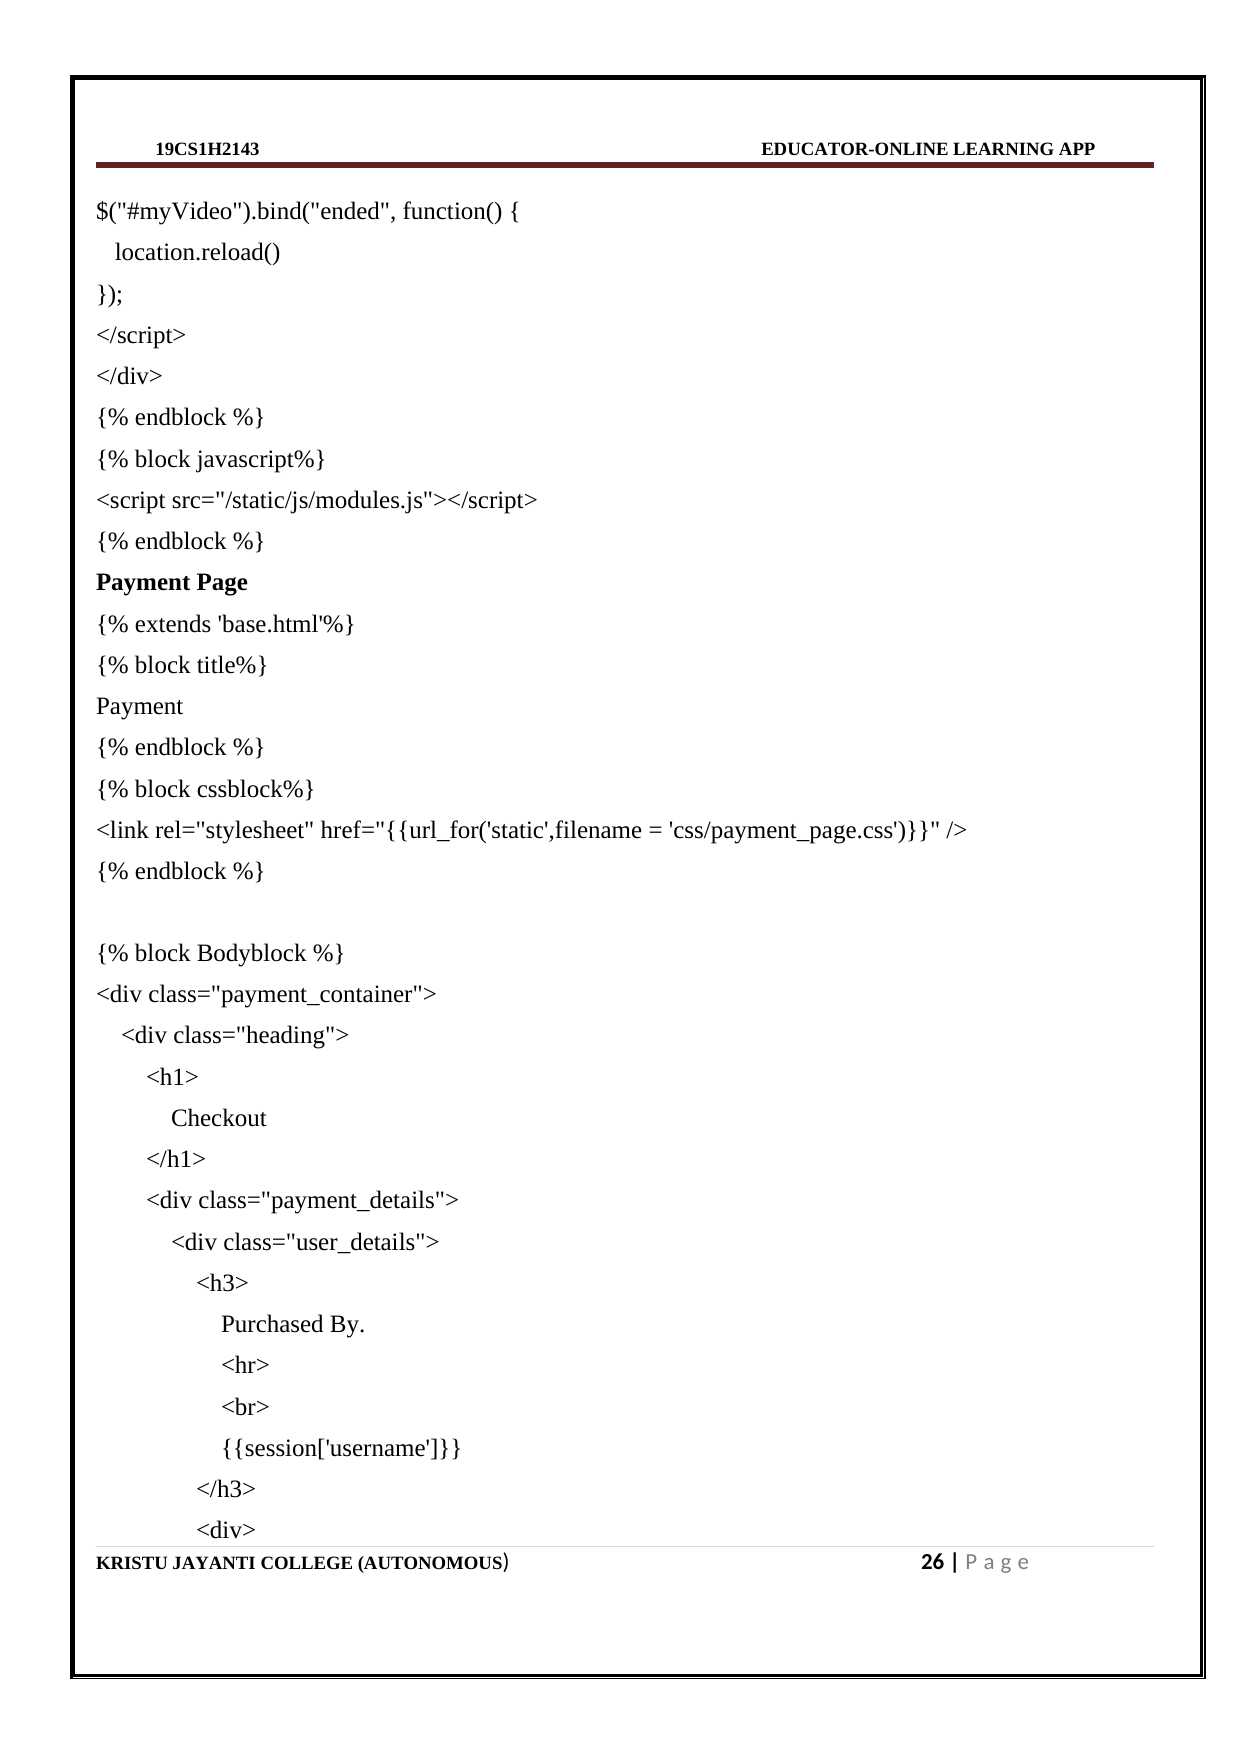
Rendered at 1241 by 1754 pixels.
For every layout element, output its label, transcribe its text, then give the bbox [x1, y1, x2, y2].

text <h3> [96, 1268, 1154, 1297]
text <div> [96, 1515, 1154, 1544]
text {% block javascript%} [96, 444, 1154, 472]
text location.reload() [96, 237, 1154, 266]
text Payment Page [96, 567, 1154, 596]
text Purchased By. [96, 1309, 1154, 1338]
text Payment [96, 691, 1154, 720]
text {% endblock %} [96, 526, 1154, 555]
text {% endblock %} [96, 402, 1154, 431]
text {% extends 'base.html'%} [96, 609, 1154, 637]
text </h1> [96, 1144, 1154, 1173]
text </div> [96, 361, 1154, 390]
text {% block Bodyblock %} [96, 938, 1154, 967]
text <link rel="stylesheet" href="{{url_for('static',filename = 'css/payment_page.css')}}" /> [96, 815, 1154, 844]
text <script src="/static/js/modules.js"></script> [96, 485, 1154, 514]
text <div class="heading"> [96, 1020, 1154, 1049]
text {% endblock %} [96, 732, 1154, 761]
text <br> [96, 1392, 1154, 1420]
text <div class="payment_container"> [96, 979, 1154, 1008]
text {% block cssblock%} [96, 774, 1154, 802]
text <h1> [96, 1062, 1154, 1090]
text <div class="user_details"> [96, 1227, 1154, 1255]
text {{session['username']}} [96, 1433, 1154, 1462]
text {% block title%} [96, 650, 1154, 679]
text <hr> [96, 1350, 1154, 1379]
text {% endblock %} [96, 856, 1154, 885]
text </script> [96, 320, 1154, 349]
text <div class="payment_details"> [96, 1185, 1154, 1214]
text $("#myVideo").bind("ended", function() { [96, 196, 1154, 225]
text }); [96, 279, 1154, 307]
text </h3> [96, 1474, 1154, 1503]
text Checkout [96, 1103, 1154, 1132]
